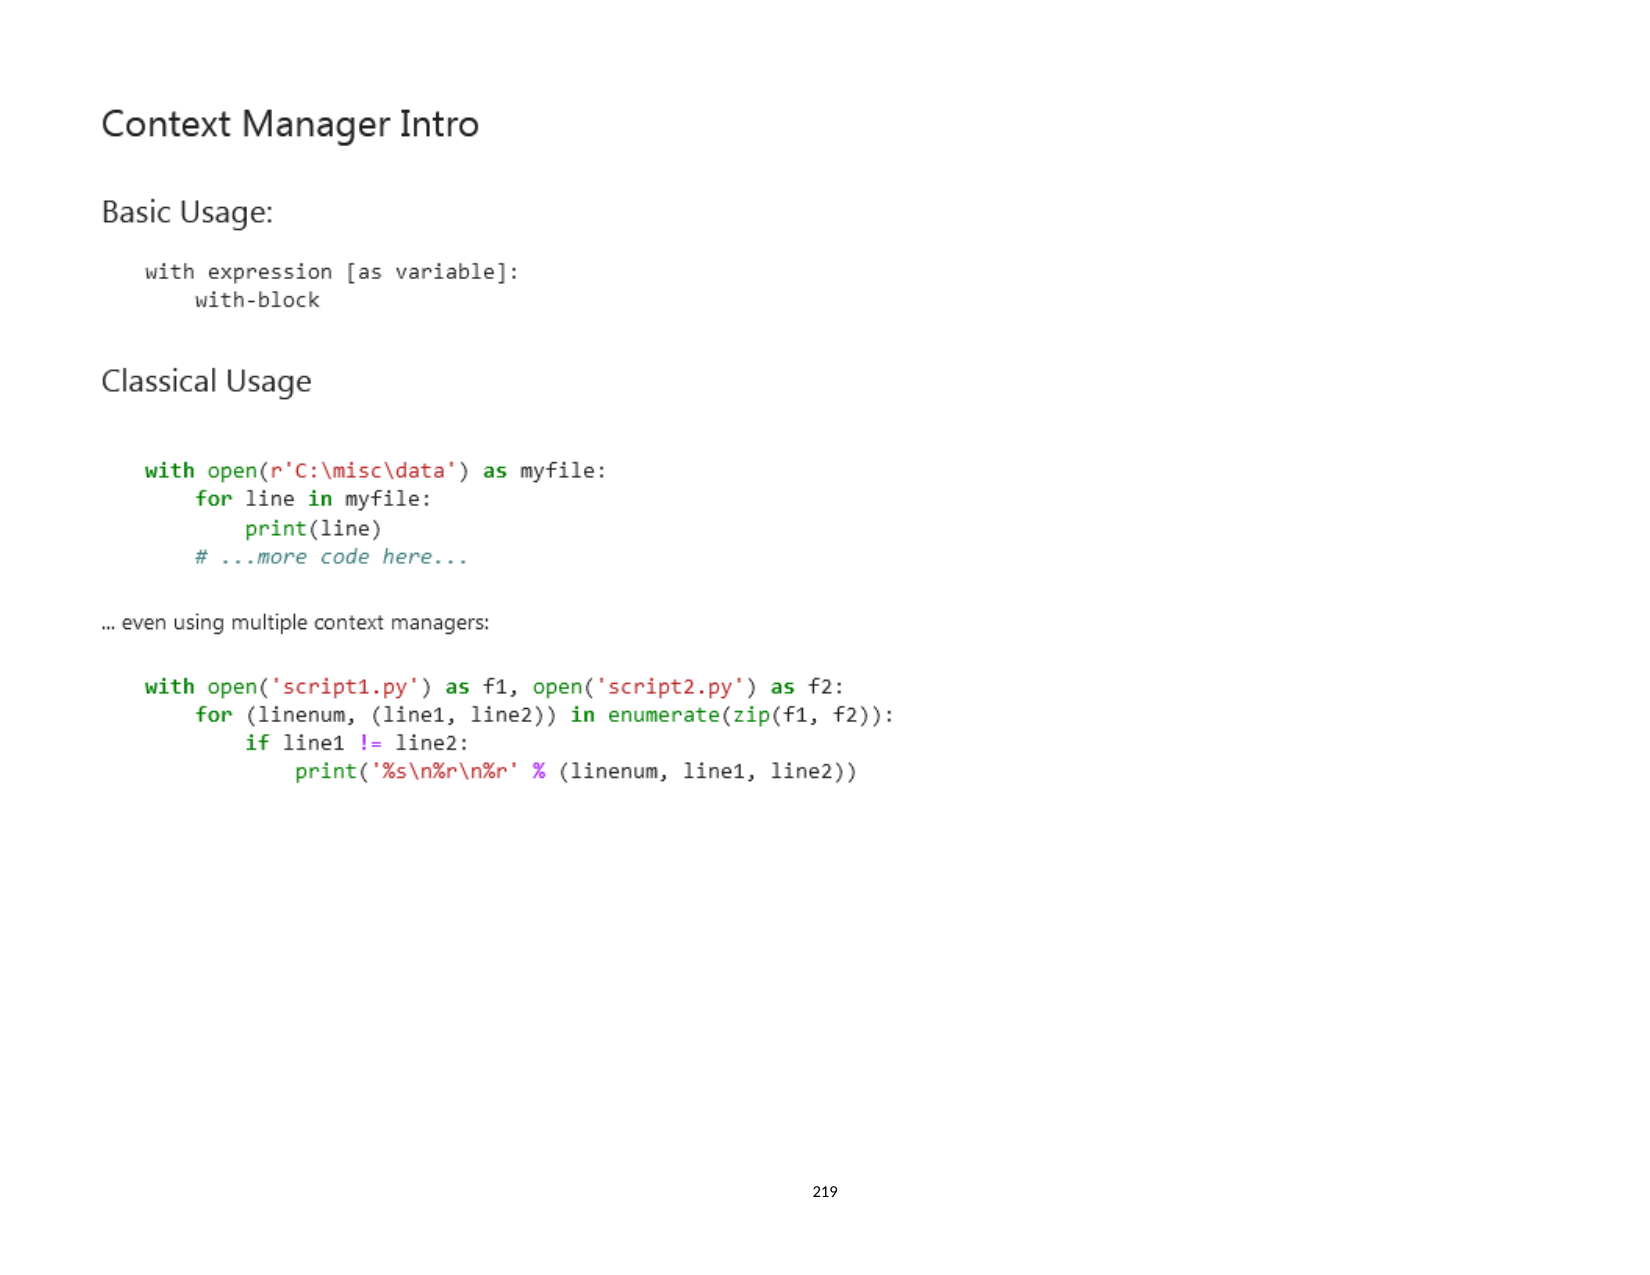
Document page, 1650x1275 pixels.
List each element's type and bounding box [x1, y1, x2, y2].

picture [75, 75, 938, 805]
